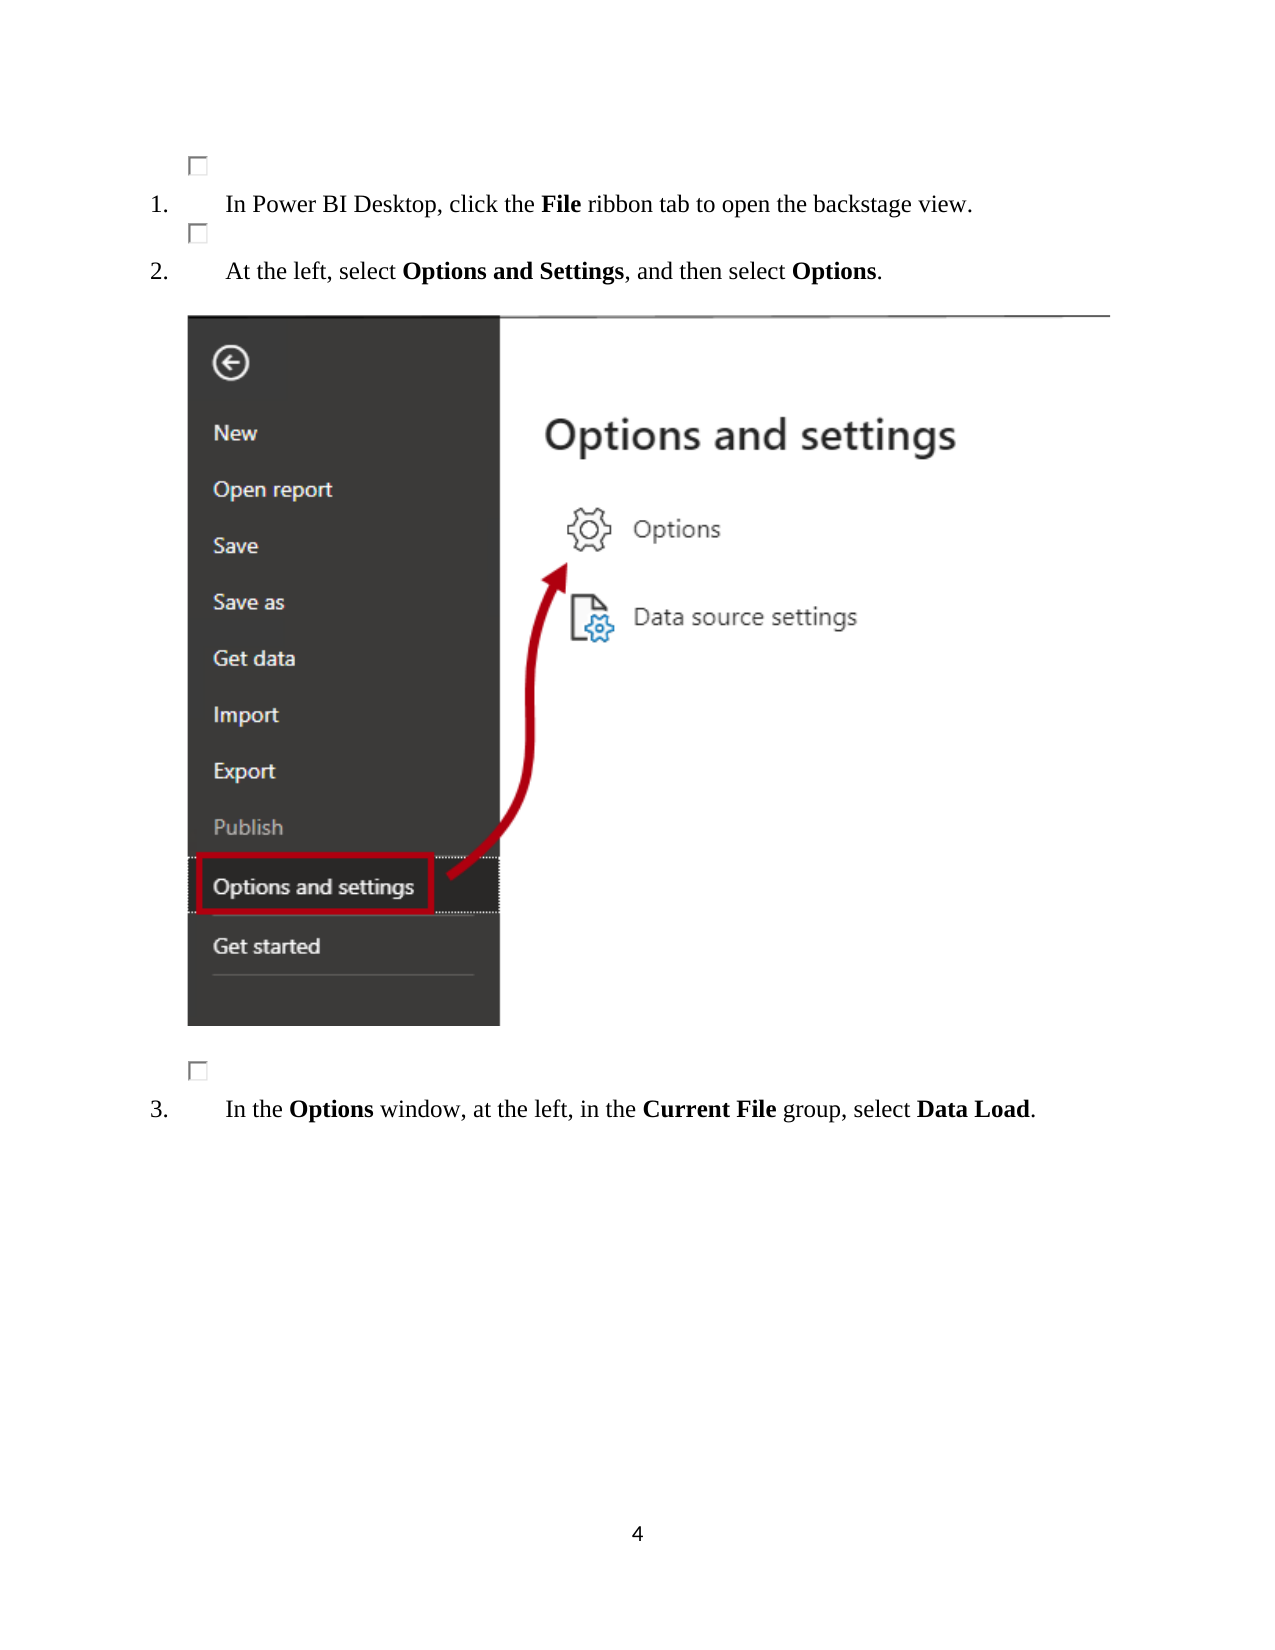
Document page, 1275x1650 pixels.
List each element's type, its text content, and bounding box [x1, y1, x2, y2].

list In the Options window, at the left, in the Current File group, select Data Load. [150, 1055, 1162, 1122]
picture [187, 314, 1110, 1026]
list At the left, select Options and Settings, and then select Options. [150, 218, 1162, 285]
list In Power BI Desktop, click the File ribbon tab to open the backstage view. [150, 150, 1162, 218]
